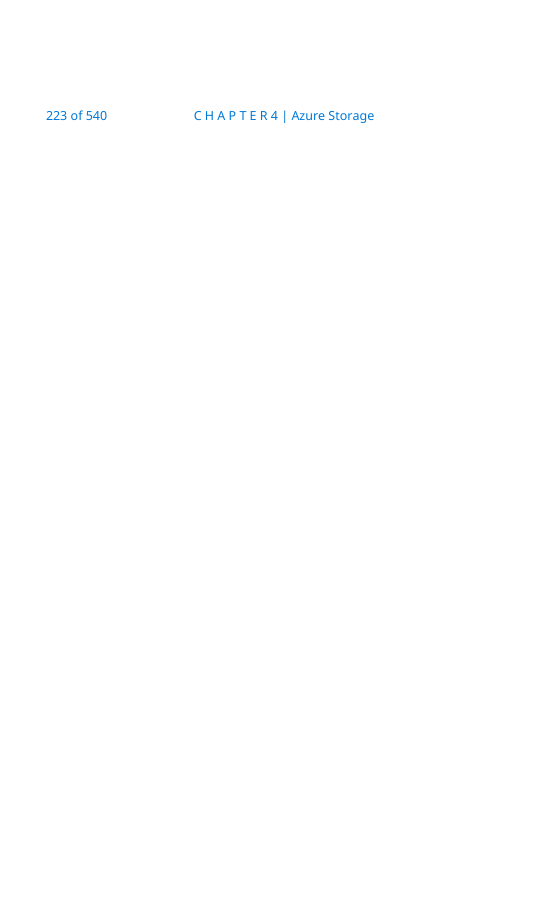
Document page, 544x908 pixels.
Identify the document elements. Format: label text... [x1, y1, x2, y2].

text 223 of 540 C H A P T E R 4 | Azure Storage [46, 107, 493, 124]
